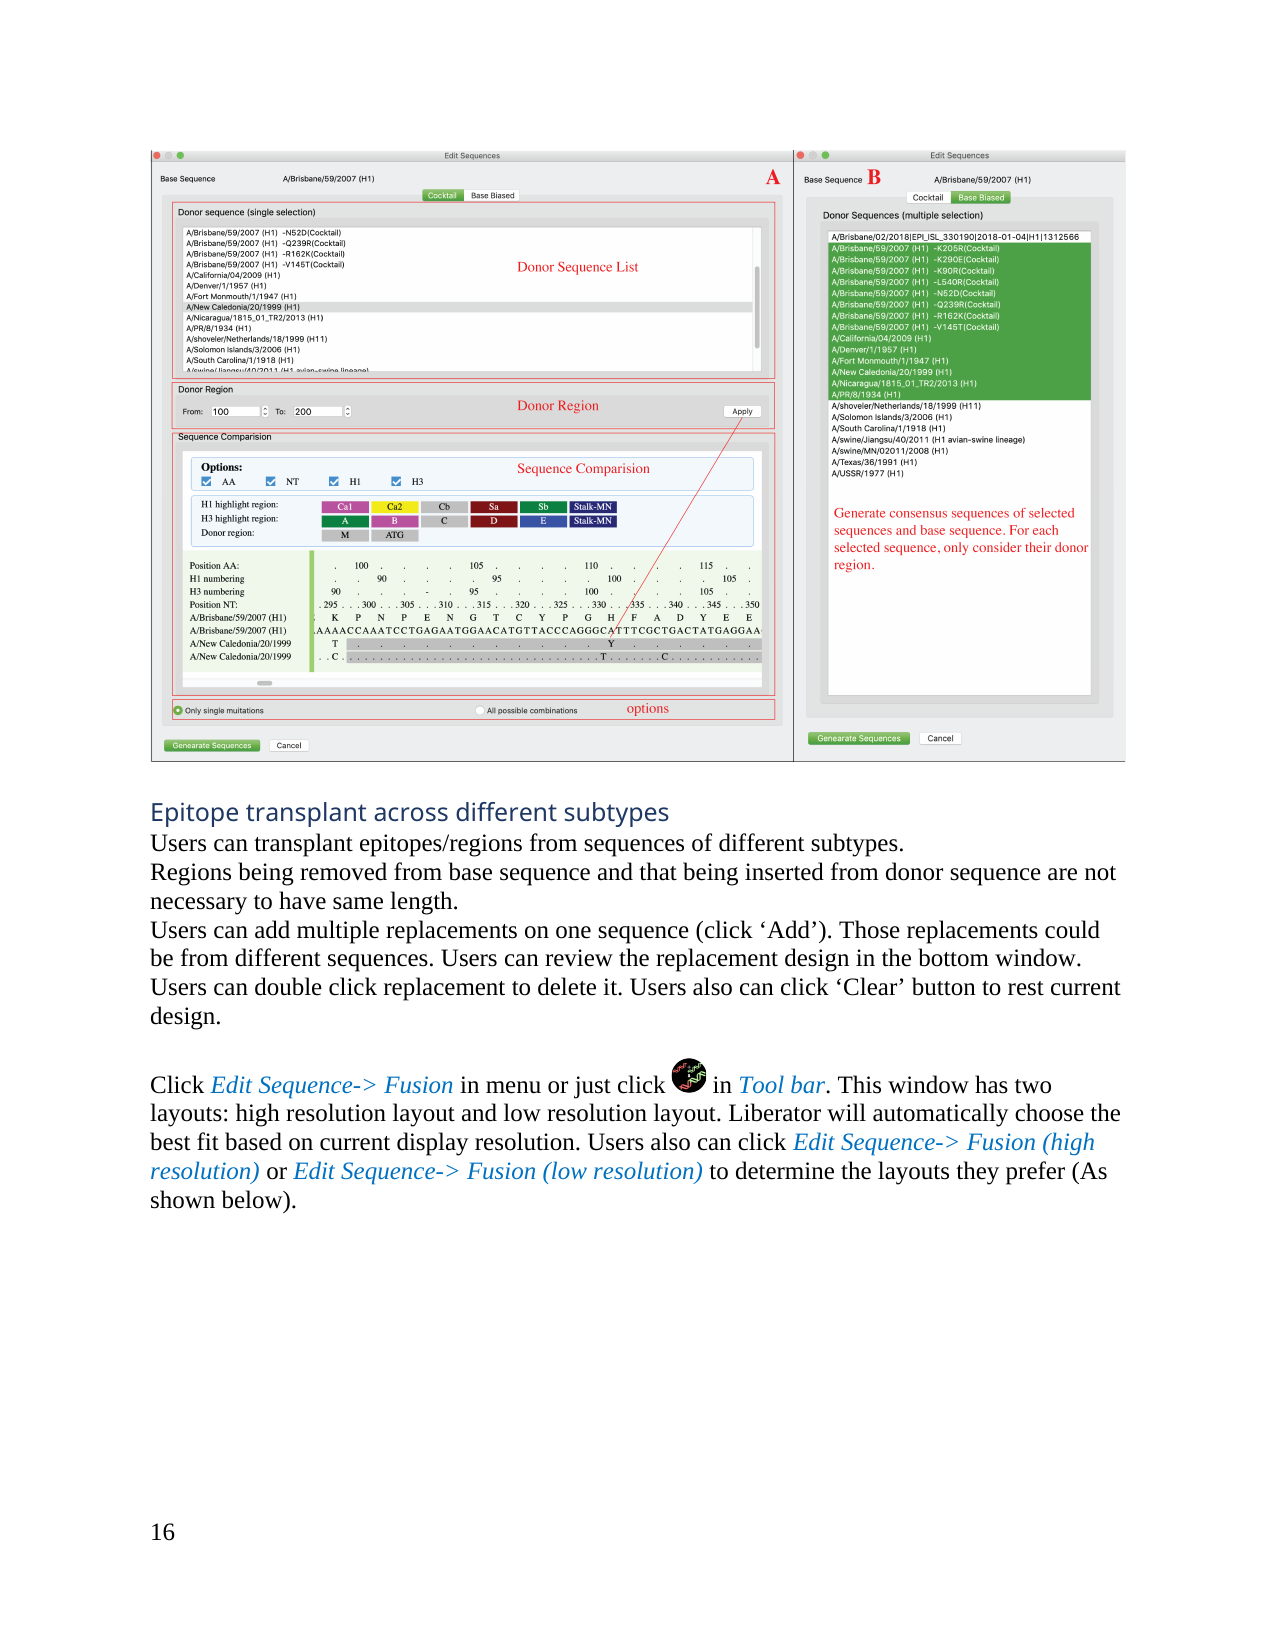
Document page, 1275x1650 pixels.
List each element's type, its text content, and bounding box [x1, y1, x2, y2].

text Users can transplant epitopes/regions from sequences of different subtypes. [150, 828, 1125, 857]
text Users can add multiple replacements on one sequence (click ‘Add’). Those replacements could be from different sequences. Users can review the replacement design in the bottom window. Users can double click replacement to delete it. Users also can click ‘Clear’ button to rest current design. [150, 915, 1125, 1030]
text Click Edit Sequence-> Fusion in menu or just click in Tool bar. This window has two layouts: high resolution layout and low resolution layout. Liberator will automatically choose the best fit based on current display resolution. Users also can click Edit Sequence-> Fusion (high resolution) or Edit Sequence-> Fusion (low resolution) to determine the layouts they prefer (As shown below). [150, 1058, 1125, 1213]
picture [150, 150, 1125, 762]
picture [671, 1058, 707, 1093]
text Regions being removed from base sequence and that being inserted from donor sequence are not necessary to have same length. [150, 857, 1125, 915]
subtitle Epitope transplant across different subtypes [150, 794, 1125, 828]
